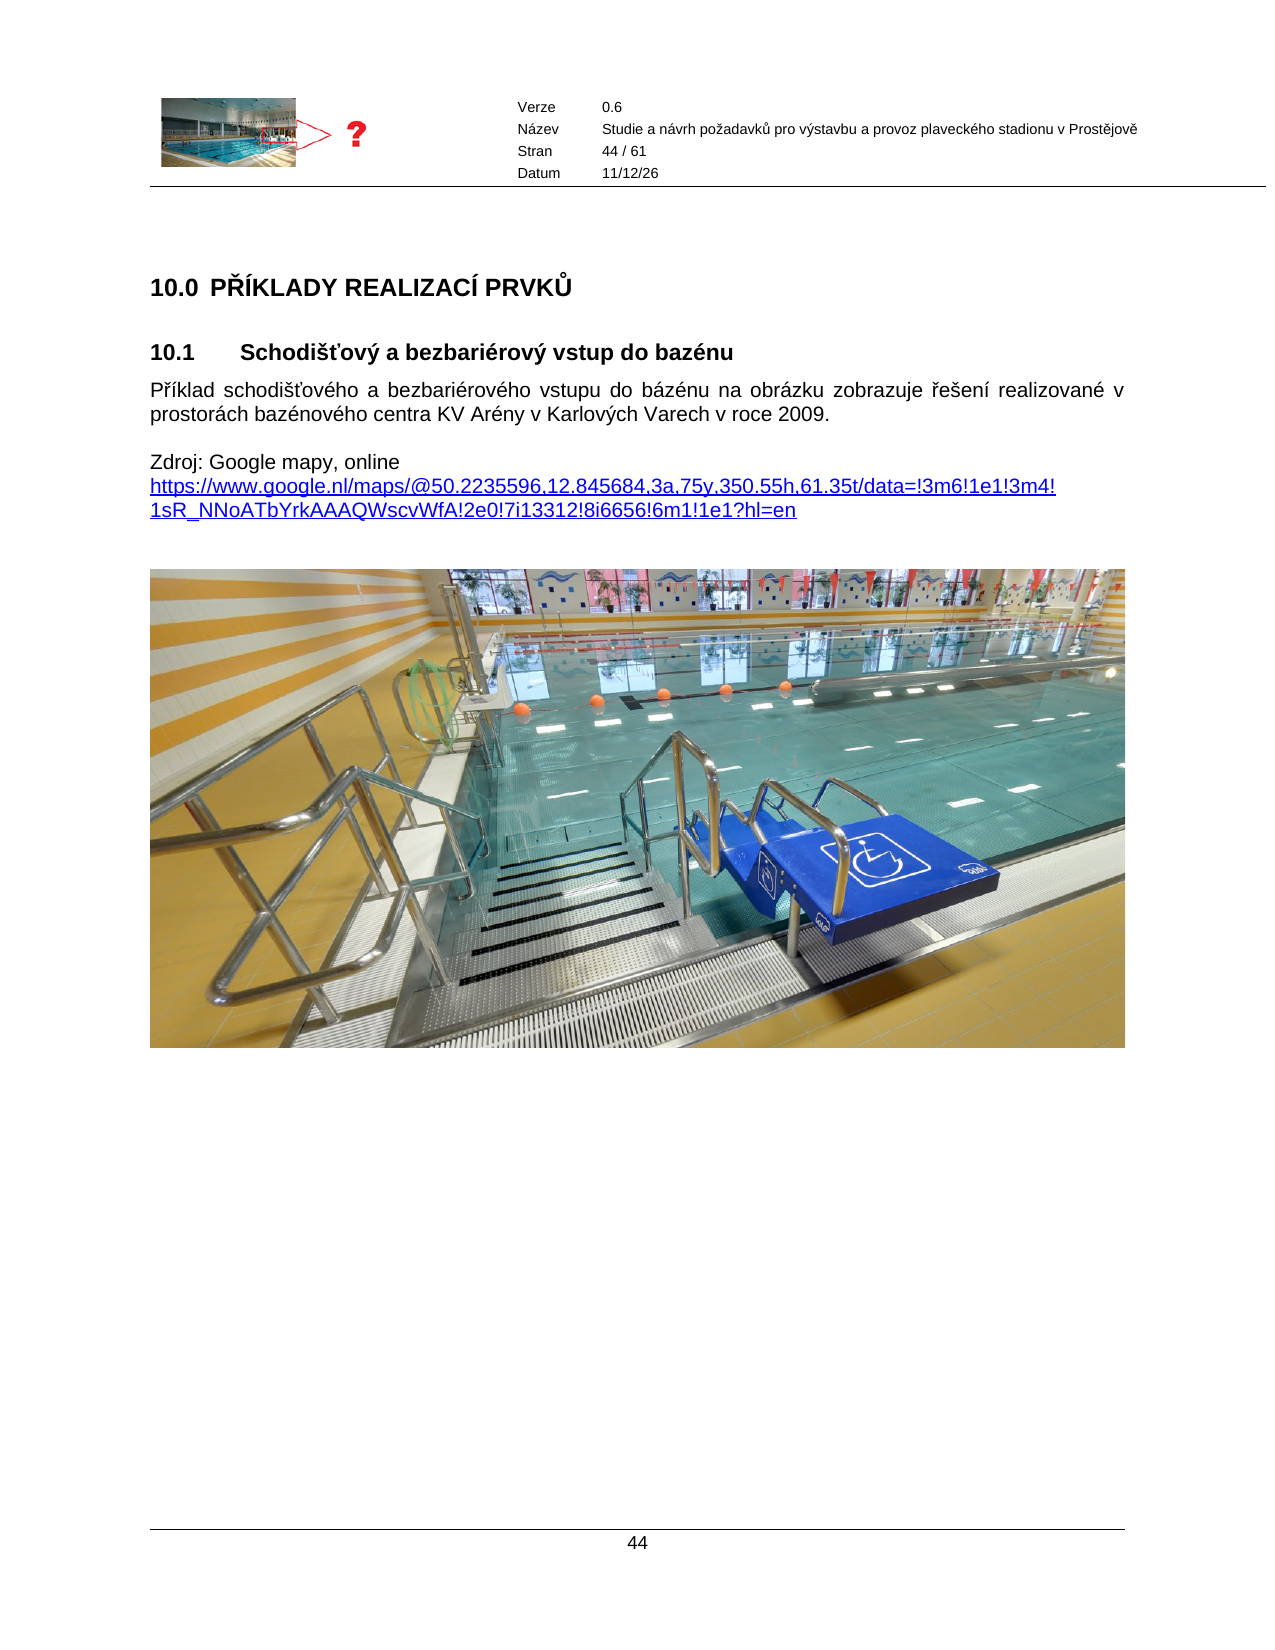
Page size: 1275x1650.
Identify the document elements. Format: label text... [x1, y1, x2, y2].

picture [150, 569, 1125, 1048]
text Příklad schodišťového a bezbariérového vstupu do bázénu na obrázku zobrazuje řešení realizované v prostorách bazénového centra KV Arény v Karlových Varech v roce 2009. [150, 378, 1125, 426]
text Zdroj: Google mapy, online https://www.google.nl/maps/@50.2235596,12.845684,3a,75y,350.55h,61.35t/data=!3m6!1e1!3m4!1sR_NNoATbYrkAAAQWscvWfA!2e0!7i13312!8i6656!6m1!1e1?hl=en [150, 449, 1125, 521]
subtitle Schodišťový a bezbariérový vstup do bazénu [150, 339, 1125, 365]
picture [161, 98, 416, 167]
subtitle Příklady realizací prvků [150, 272, 1125, 301]
